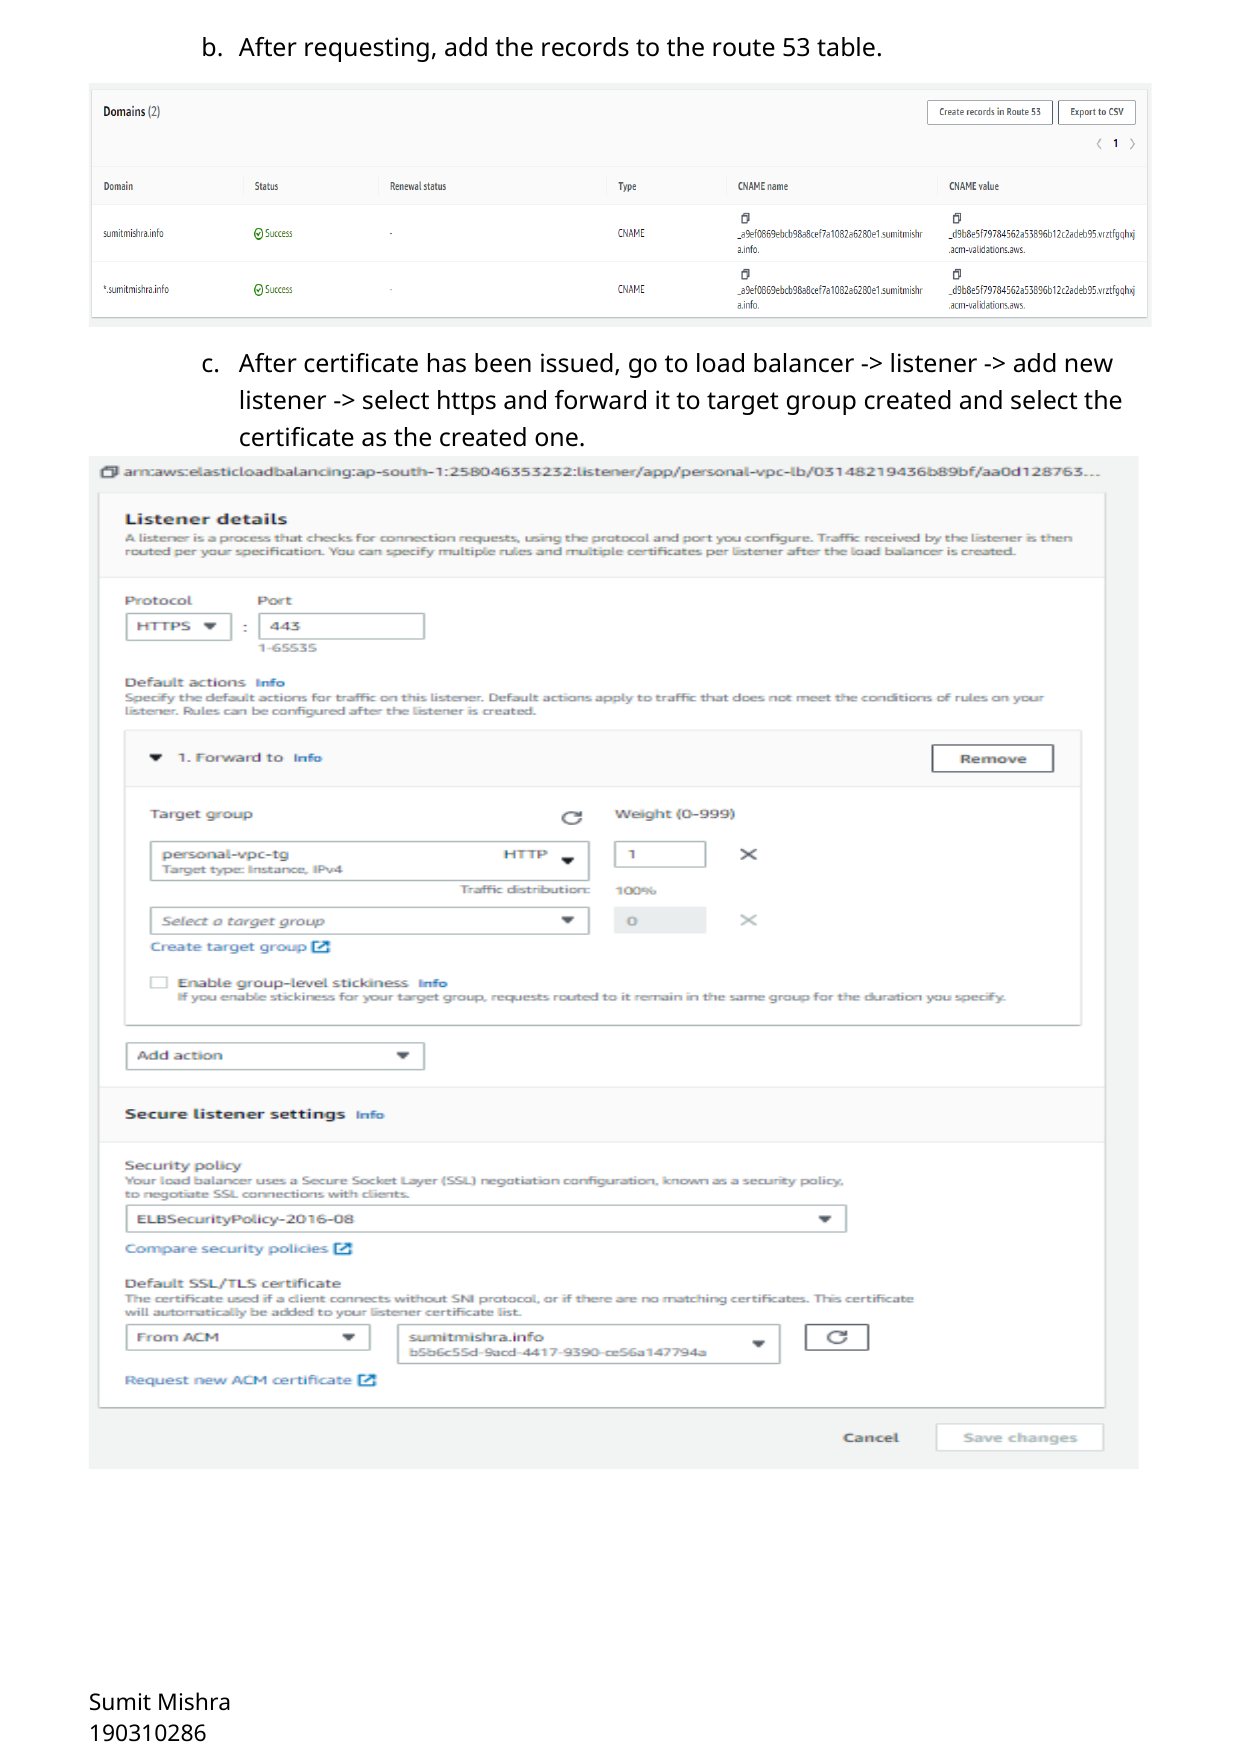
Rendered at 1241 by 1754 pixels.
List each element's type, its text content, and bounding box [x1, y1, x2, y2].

list After requesting, add the records to the route 53 table. [201, 29, 1152, 64]
picture [88, 456, 1139, 1469]
list After certificate has been issued, go to load balancer -> listener -> add new listener -> select https and forward it to target group created and select the certificate as the created one. [201, 346, 1152, 453]
picture [88, 83, 1152, 327]
